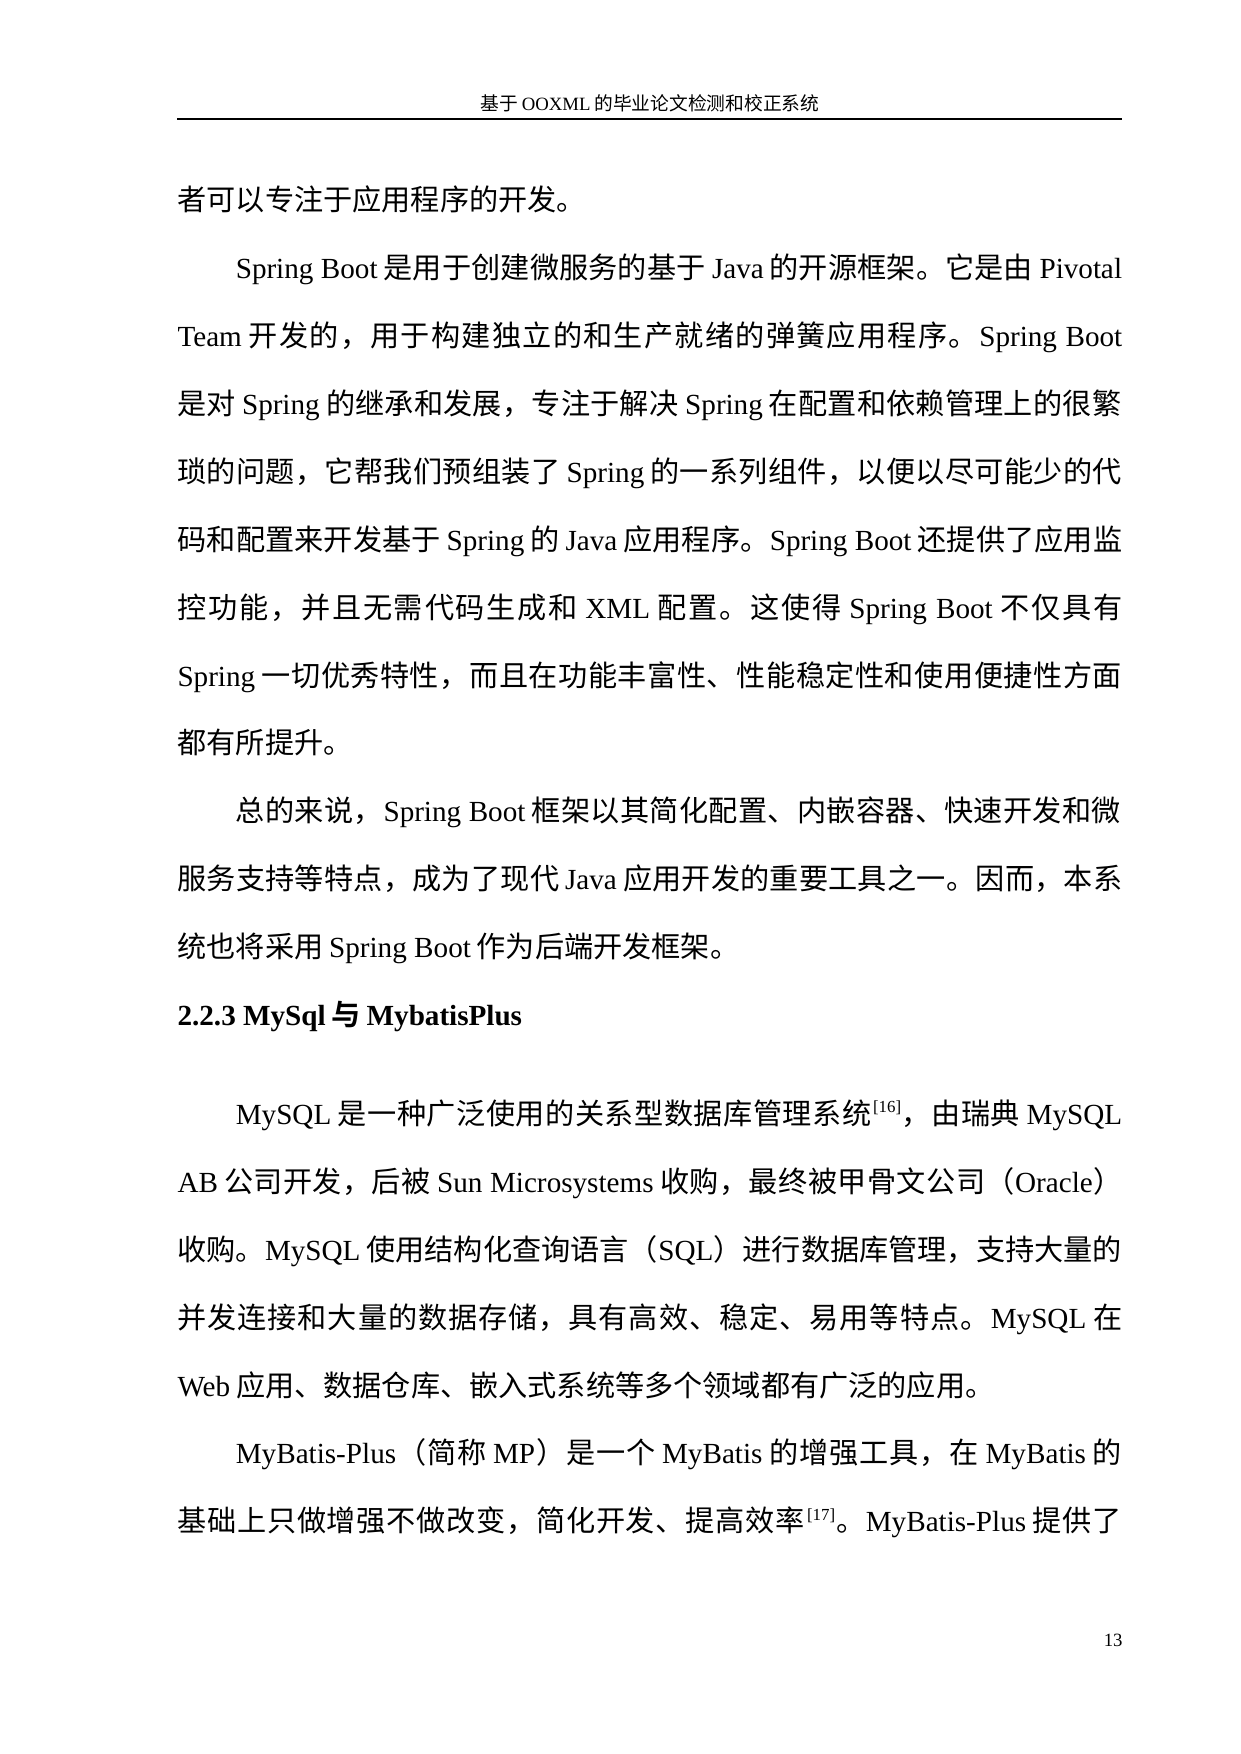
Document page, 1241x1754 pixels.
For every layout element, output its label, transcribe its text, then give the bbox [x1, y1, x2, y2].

text MySQL是一种广泛使用的关系型数据库管理系统[16]，由瑞典MySQL AB公司开发，后被Sun Microsystems收购，最终被甲骨文公司（Oracle）收购。MySQL使用结构化查询语言（SQL）进行数据库管理，支持大量的并发连接和大量的数据存储，具有高效、稳定、易用等特点。MySQL在Web应用、数据仓库、嵌入式系统等多个领域都有广泛的应用。 [177, 1078, 1122, 1417]
text Spring Boot是用于创建微服务的基于Java的开源框架。它是由Pivotal Team开发的，用于构建独立的和生产就绪的弹簧应用程序。Spring Boot是对Spring的继承和发展，专注于解决Spring在配置和依赖管理上的很繁琐的问题，它帮我们预组装了Spring的一系列组件，以便以尽可能少的代码和配置来开发基于Spring的Java应用程序。Spring Boot还提供了应用监控功能，并且无需代码生成和XML配置。这使得Spring Boot不仅具有Spring一切优秀特性，而且在功能丰富性、性能稳定性和使用便捷性方面都有所提升。 [177, 232, 1122, 775]
subtitle MySql与MybatisPlus [177, 979, 1122, 1047]
text 总的来说，Spring Boot框架以其简化配置、内嵌容器、快速开发和微服务支持等特点，成为了现代Java应用开发的重要工具之一。因而，本系统也将采用Spring Boot作为后端开发框架。 [177, 775, 1122, 979]
